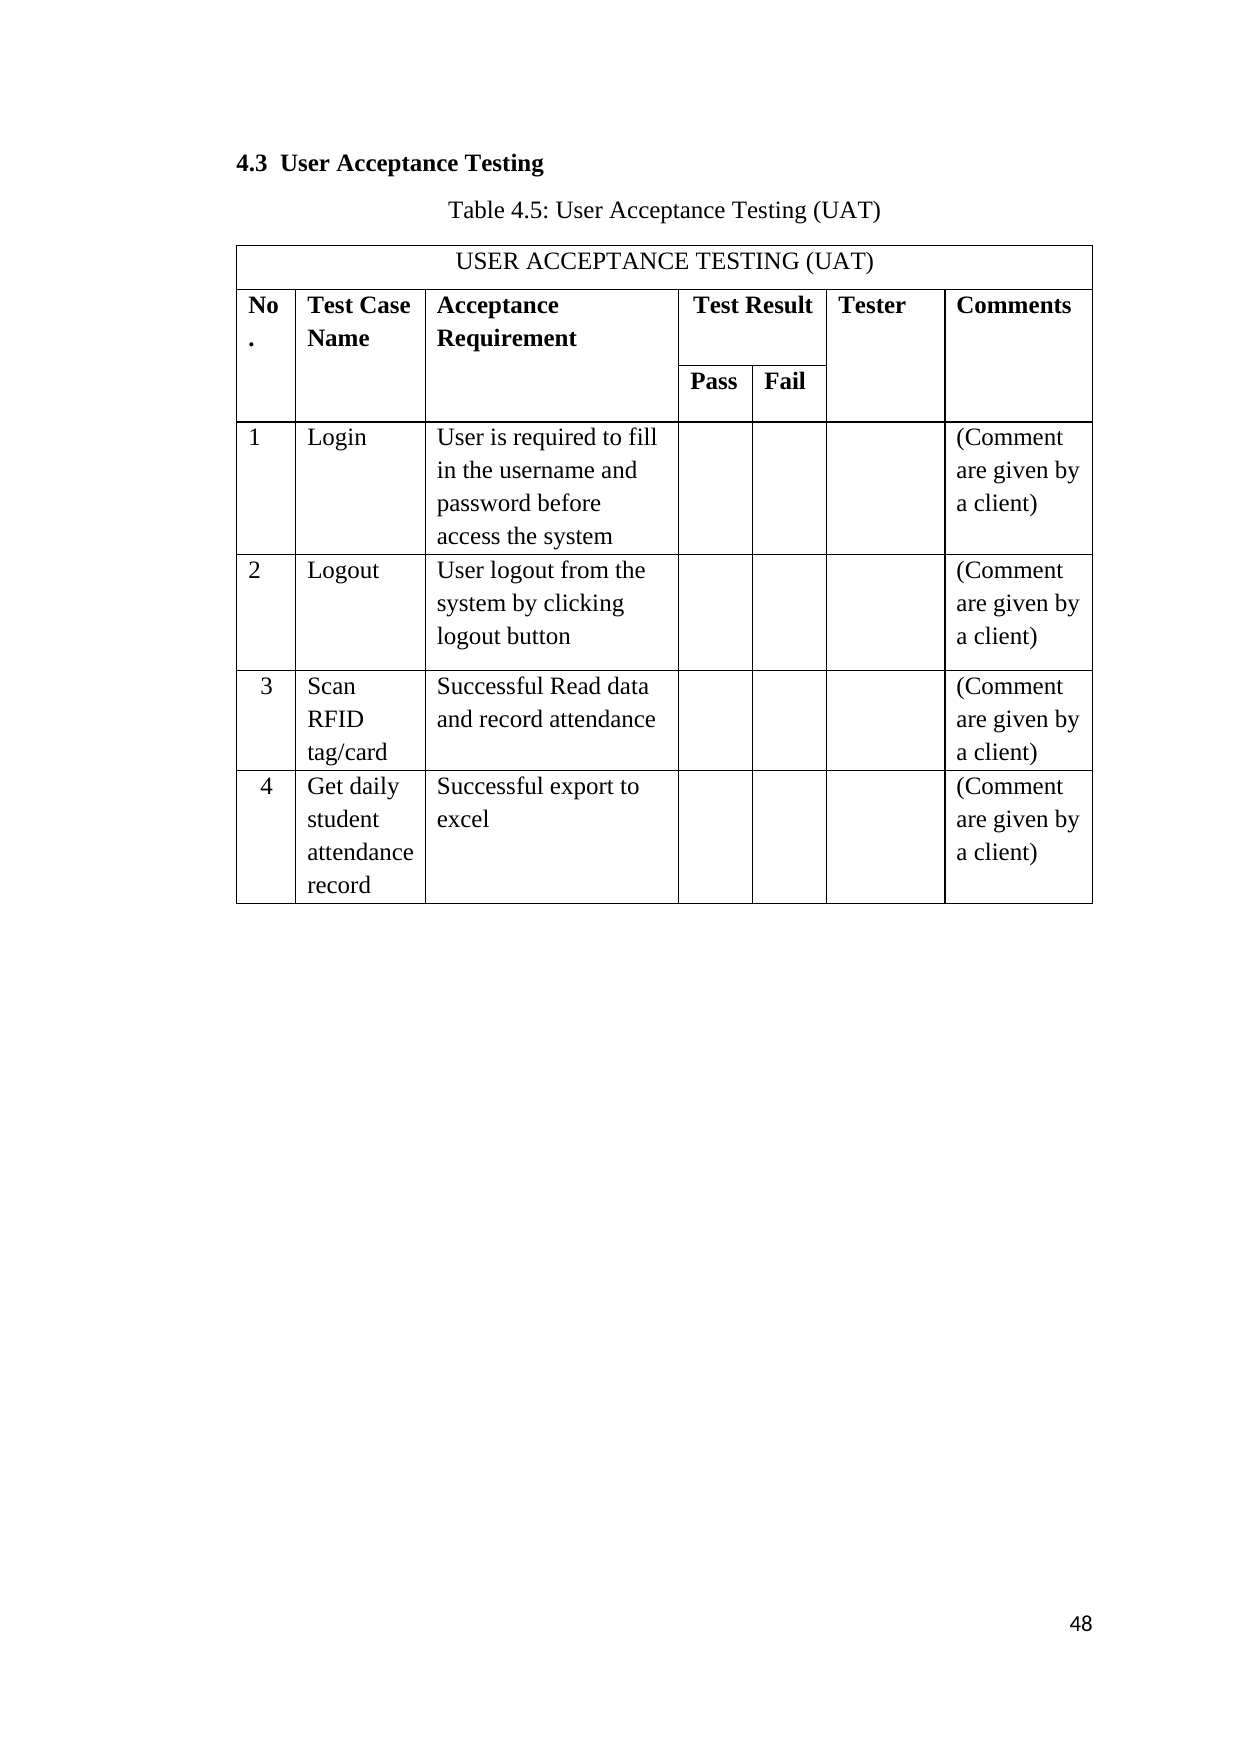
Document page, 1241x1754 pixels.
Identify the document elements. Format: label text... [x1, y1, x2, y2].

table_cell Login [296, 423, 425, 554]
table_cell [679, 671, 752, 770]
table_cell Get daily student attendance record [296, 771, 425, 903]
table_cell (Comment are given by a client) [946, 423, 1092, 554]
table_cell Test Case Name [296, 290, 425, 421]
table_cell [753, 423, 826, 554]
table_cell 4 [237, 771, 295, 903]
table_cell User is required to fill in the username and password before access the system [426, 423, 678, 554]
table_cell [679, 423, 752, 554]
table_cell Logout [296, 555, 425, 670]
table_cell [827, 555, 944, 670]
table_cell Successful Read data and record attendance [426, 671, 678, 770]
table_cell [827, 771, 944, 903]
text 4.3 User Acceptance Testing [236, 148, 1092, 176]
table_cell [753, 671, 826, 770]
table_cell (Comment are given by a client) [946, 555, 1092, 670]
table_cell 1 [237, 423, 295, 554]
table_cell Fail [753, 366, 826, 421]
table_cell User logout from the system by clicking logout button [426, 555, 678, 670]
table_cell [753, 555, 826, 670]
table_cell No. [237, 290, 295, 421]
table_cell Scan RFID tag/card [296, 671, 425, 770]
table_cell [827, 423, 944, 554]
text Table 4.5: User Acceptance Testing (UAT) [236, 195, 1092, 224]
table_cell [753, 771, 826, 903]
table_header USER ACCEPTANCE TESTING (UAT) [237, 246, 1092, 289]
table_cell [827, 671, 944, 770]
table_cell Test Result [679, 290, 826, 365]
table_cell Pass [679, 366, 752, 421]
table_cell [679, 771, 752, 903]
table_cell Tester [827, 290, 944, 421]
table_cell Comments [946, 290, 1092, 421]
table_cell 2 [237, 555, 295, 670]
table_cell 3 [237, 671, 295, 770]
table_cell [679, 555, 752, 670]
table_cell (Comment are given by a client) [946, 671, 1092, 770]
table_cell Successful export to excel [426, 771, 678, 903]
table_cell (Comment are given by a client) [946, 771, 1092, 903]
table_cell Acceptance Requirement [426, 290, 678, 421]
